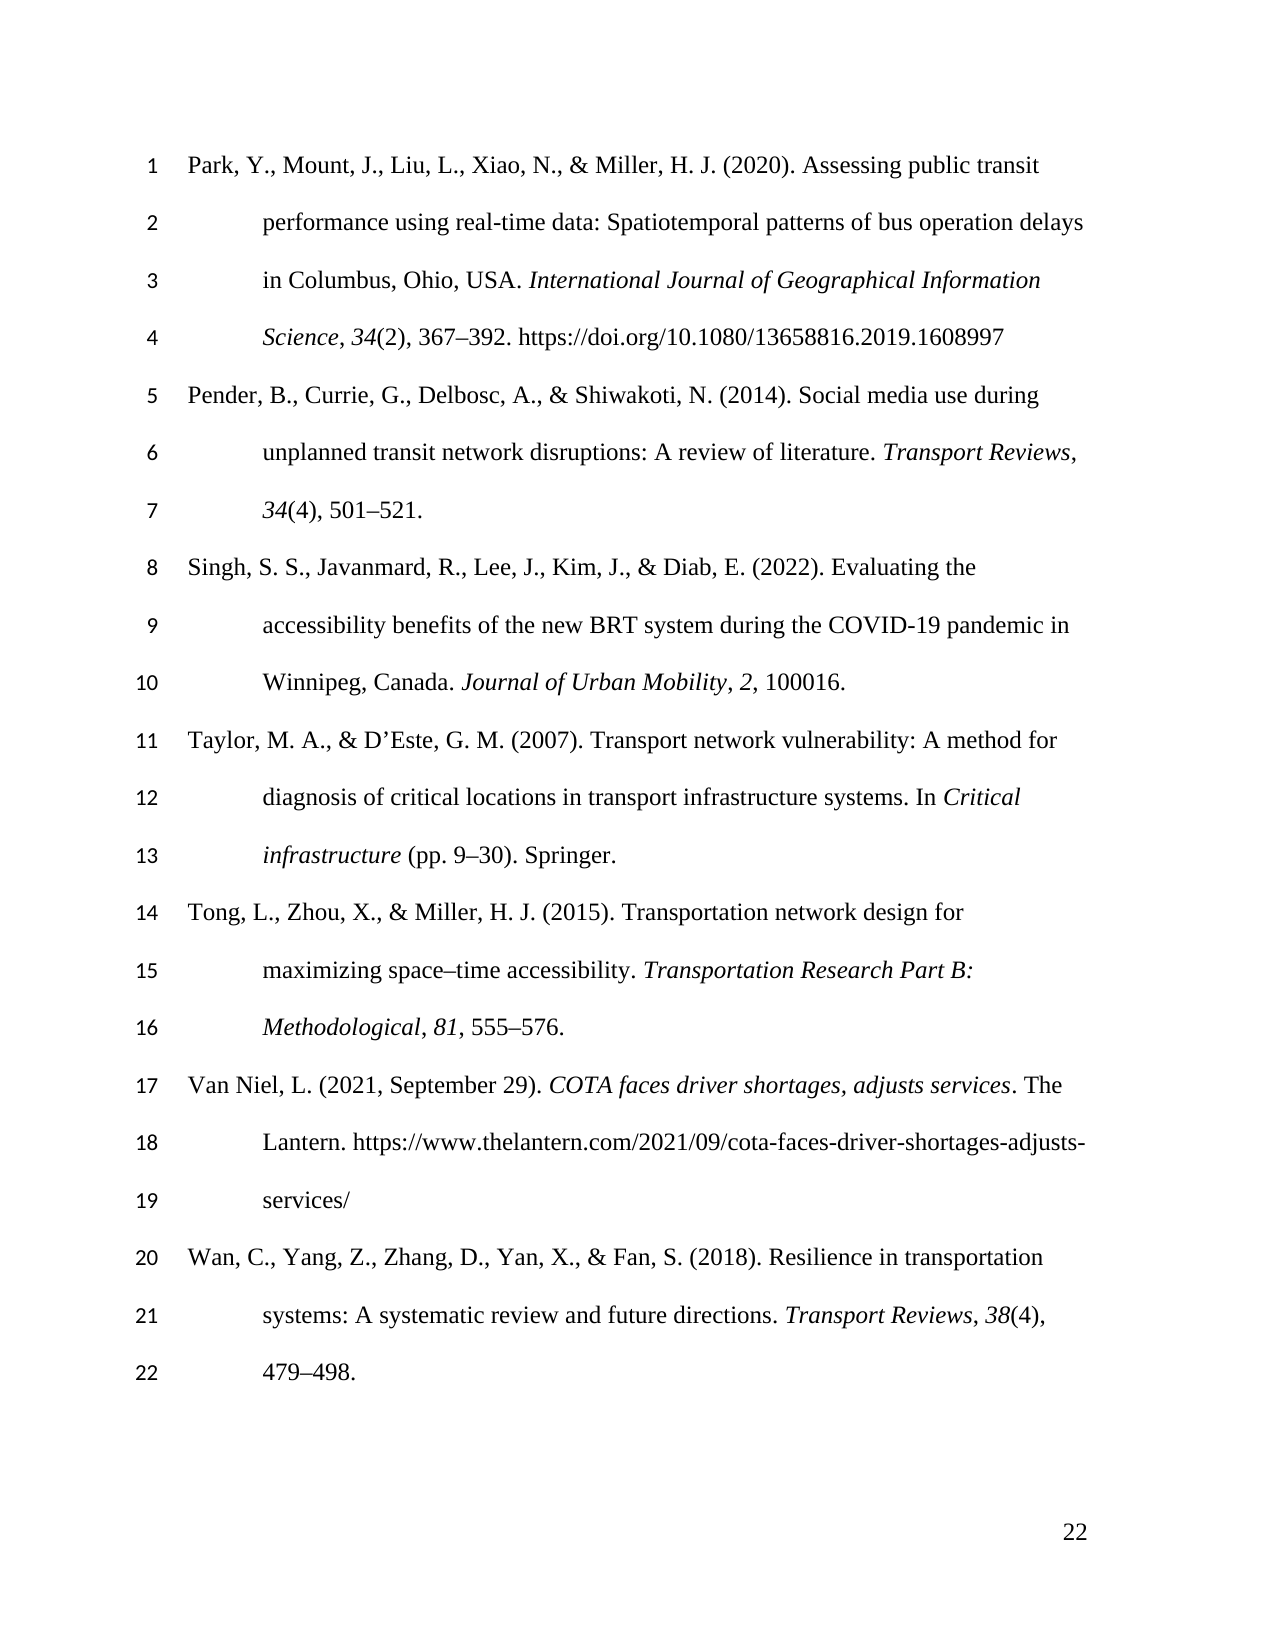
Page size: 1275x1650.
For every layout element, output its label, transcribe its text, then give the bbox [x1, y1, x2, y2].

text Park, Y., Mount, J., Liu, L., Xiao, N., & Miller, H. J. (2020). Assessing public transit performance using real-time data: Spatiotemporal patterns of bus operation delays in Columbus, Ohio, USA. International Journal of Geographical Information Science, 34(2), 367–392. https://doi.org/10.1080/13658816.2019.1608997 [187, 150, 1087, 351]
text Taylor, M. A., & D’Este, G. M. (2007). Transport network vulnerability: A method for diagnosis of critical locations in transport infrastructure systems. In Critical infrastructure (pp. 9–30). Springer. [187, 725, 1087, 869]
text Van Niel, L. (2021, September 29). COTA faces driver shortages, adjusts services. The Lantern. https://www.thelantern.com/2021/09/cota-faces-driver-shortages-adjusts-services/ [187, 1070, 1087, 1214]
text Pender, B., Currie, G., Delbosc, A., & Shiwakoti, N. (2014). Social media use during unplanned transit network disruptions: A review of literature. Transport Reviews, 34(4), 501–521. [187, 380, 1087, 524]
text Tong, L., Zhou, X., & Miller, H. J. (2015). Transportation network design for maximizing space–time accessibility. Transportation Research Part B: Methodological, 81, 555–576. [187, 897, 1087, 1041]
text Singh, S. S., Javanmard, R., Lee, J., Kim, J., & Diab, E. (2022). Evaluating the accessibility benefits of the new BRT system during the COVID-19 pandemic in Winnipeg, Canada. Journal of Urban Mobility, 2, 100016. [187, 552, 1087, 696]
text Wan, C., Yang, Z., Zhang, D., Yan, X., & Fan, S. (2018). Resilience in transportation systems: A systematic review and future directions. Transport Reviews, 38(4), 479–498. [187, 1242, 1087, 1386]
